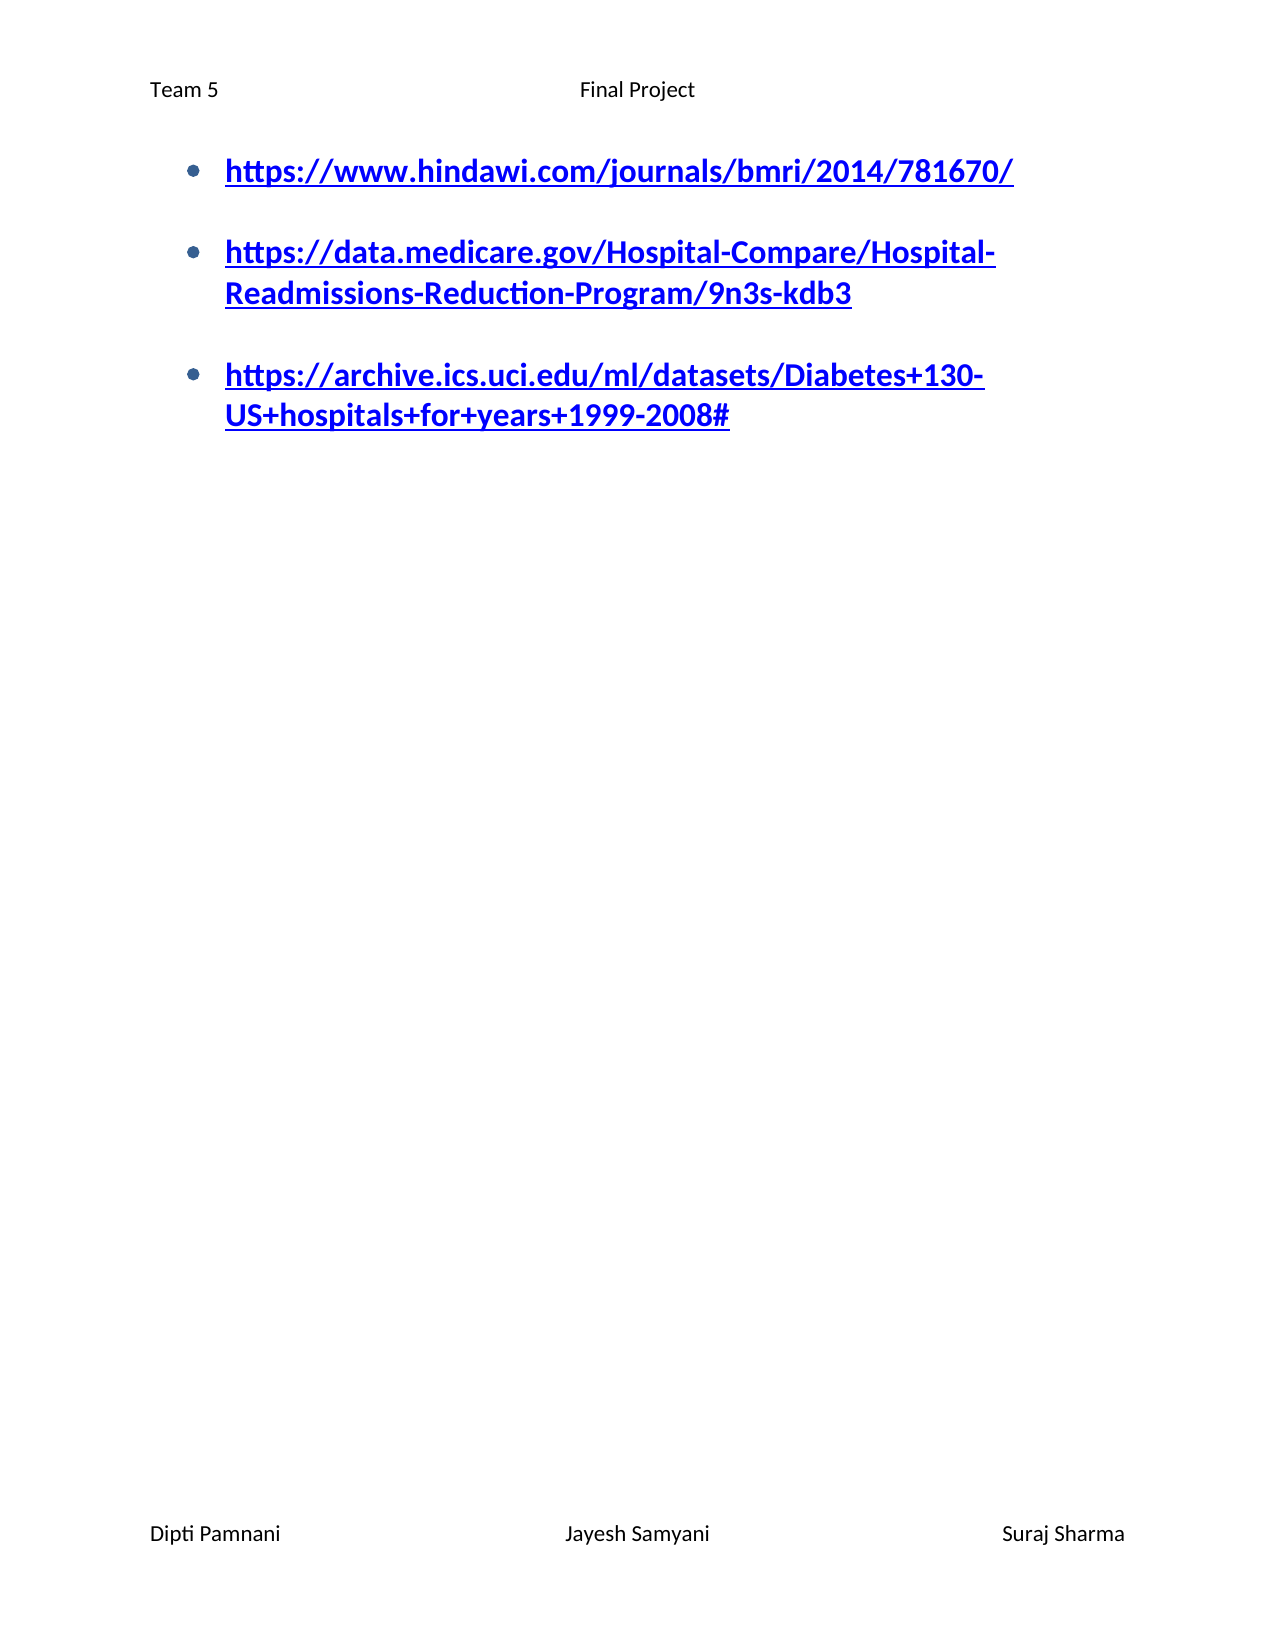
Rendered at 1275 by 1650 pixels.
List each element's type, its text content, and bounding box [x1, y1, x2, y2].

list https://www.hindawi.com/journals/bmri/2014/781670/ [187, 150, 1125, 191]
list https://archive.ics.uci.edu/ml/datasets/Diabetes+130-US+hospitals+for+years+1999-2008# [187, 354, 1125, 435]
list https://data.medicare.gov/Hospital-Compare/Hospital-Readmissions-Reduction-Program/9n3s-kdb3 [187, 231, 1125, 313]
